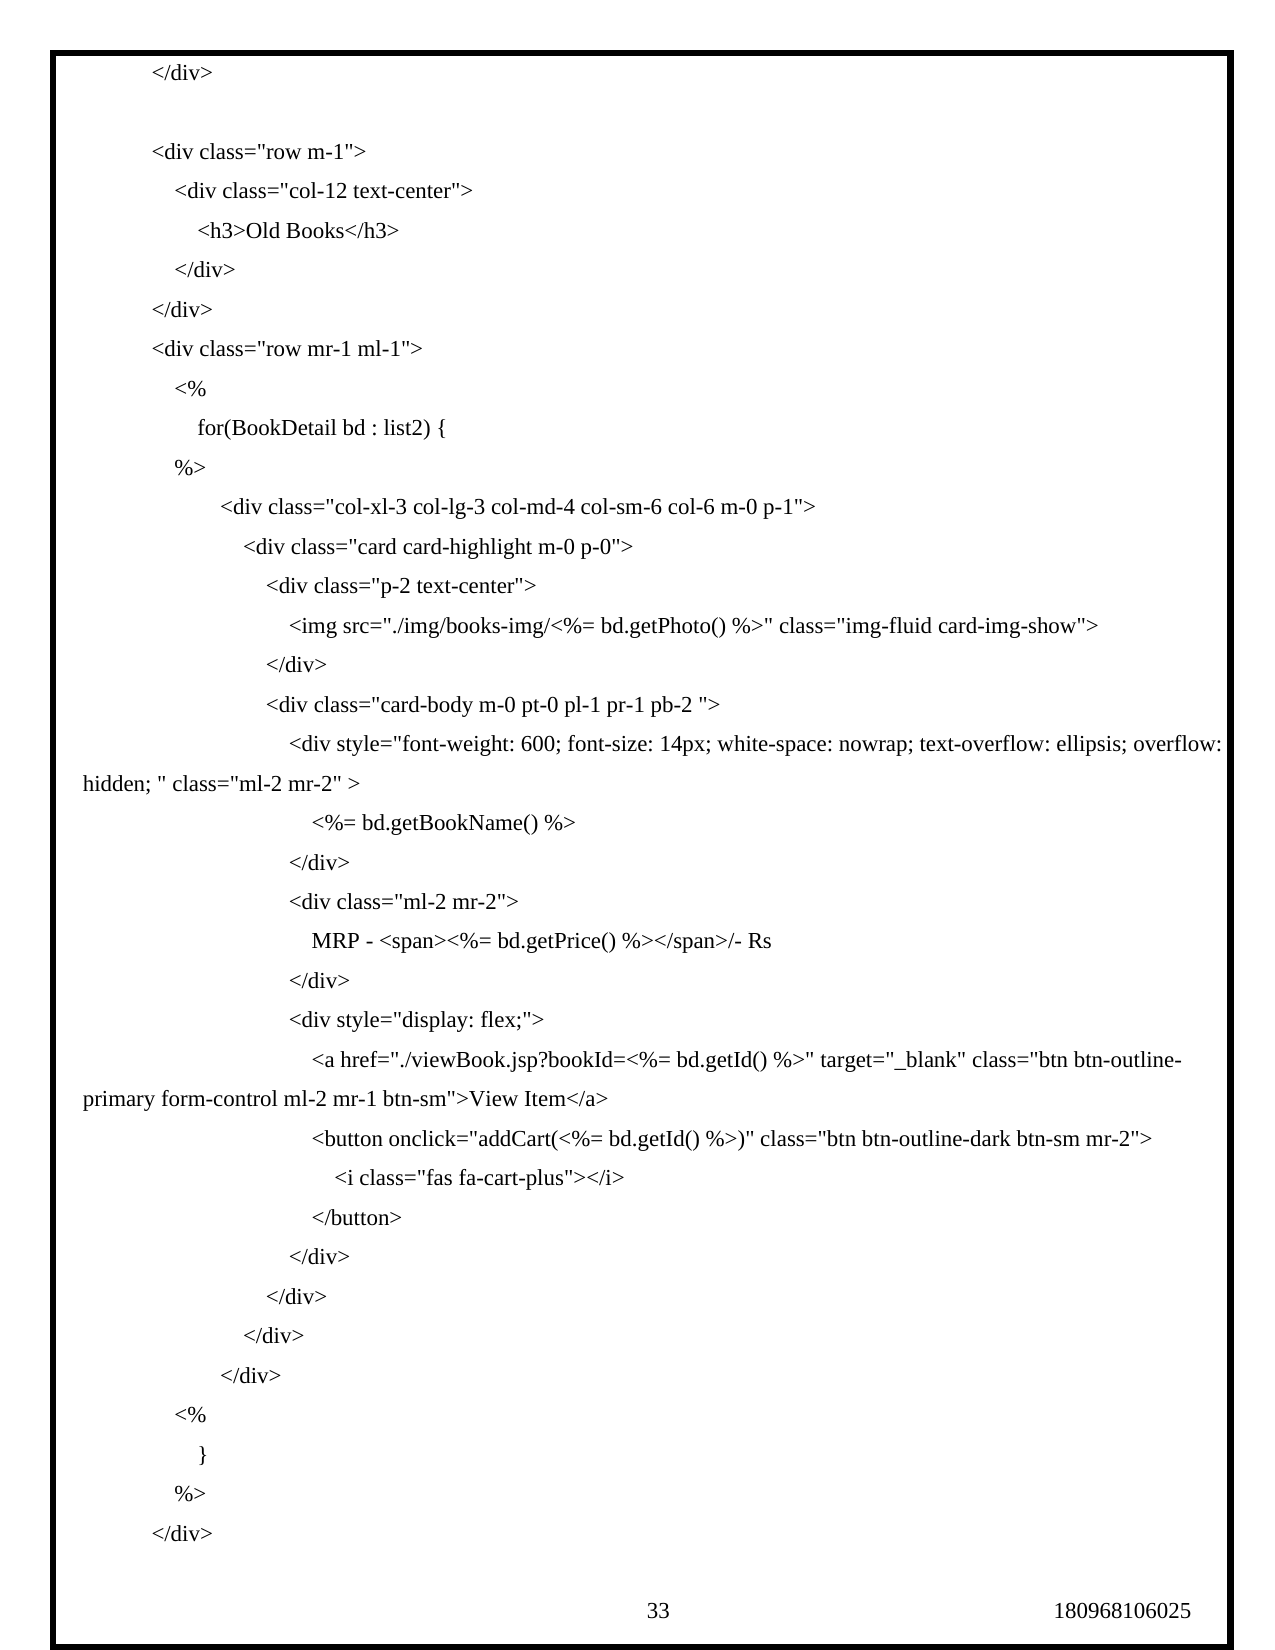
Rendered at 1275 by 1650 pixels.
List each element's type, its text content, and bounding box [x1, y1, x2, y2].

text %> [83, 1480, 1227, 1507]
text <i class="fas fa-cart-plus"></i> [83, 1164, 1227, 1191]
text <div class="ml-2 mr-2"> [83, 888, 1227, 914]
text </div> [83, 849, 1227, 875]
text </div> [83, 1362, 1227, 1388]
text <div class="row m-1"> [83, 138, 1227, 164]
text <div class="col-12 text-center"> [83, 177, 1227, 204]
text } [83, 1441, 1227, 1467]
text MRP - <span><%= bd.getPrice() %></span>/- Rs [83, 928, 1227, 954]
text <img src="./img/books-img/<%= bd.getPhoto() %>" class="img-fluid card-img-show"> [83, 612, 1227, 638]
text </div> [83, 1243, 1227, 1270]
text <div style="display: flex;"> [83, 1007, 1227, 1033]
text <div class="row mr-1 ml-1"> [83, 335, 1227, 362]
text <div style="font-weight: 600; font-size: 14px; white-space: nowrap; text-overflow: ellipsis; overflow: hidden; " class="ml-2 mr-2" > [83, 730, 1227, 796]
text </div> [83, 296, 1227, 322]
text <h3>Old Books</h3> [83, 217, 1227, 243]
text </div> [83, 1283, 1227, 1309]
text </button> [83, 1204, 1227, 1230]
text </div> [83, 256, 1227, 283]
text <% [83, 1401, 1227, 1428]
text <div class="p-2 text-center"> [83, 572, 1227, 599]
text <button onclick="addCart(<%= bd.getId() %>)" class="btn btn-outline-dark btn-sm mr-2"> [83, 1125, 1227, 1151]
text </div> [83, 967, 1227, 993]
text <div class="card card-highlight m-0 p-0"> [83, 533, 1227, 559]
text </div> [83, 651, 1227, 678]
text %> [83, 454, 1227, 480]
text </div> [83, 1322, 1227, 1349]
text <div class="card-body m-0 pt-0 pl-1 pr-1 pb-2 "> [83, 691, 1227, 717]
text for(BookDetail bd : list2) { [83, 414, 1227, 441]
text <% [83, 375, 1227, 401]
text <div class="col-xl-3 col-lg-3 col-md-4 col-sm-6 col-6 m-0 p-1"> [83, 493, 1227, 520]
text <%= bd.getBookName() %> [83, 809, 1227, 836]
text </div> [83, 59, 1227, 85]
text </div> [83, 1520, 1227, 1546]
text <a href="./viewBook.jsp?bookId=<%= bd.getId() %>" target="_blank" class="btn btn-outline-primary form-control ml-2 mr-1 btn-sm">View Item</a> [83, 1046, 1227, 1112]
